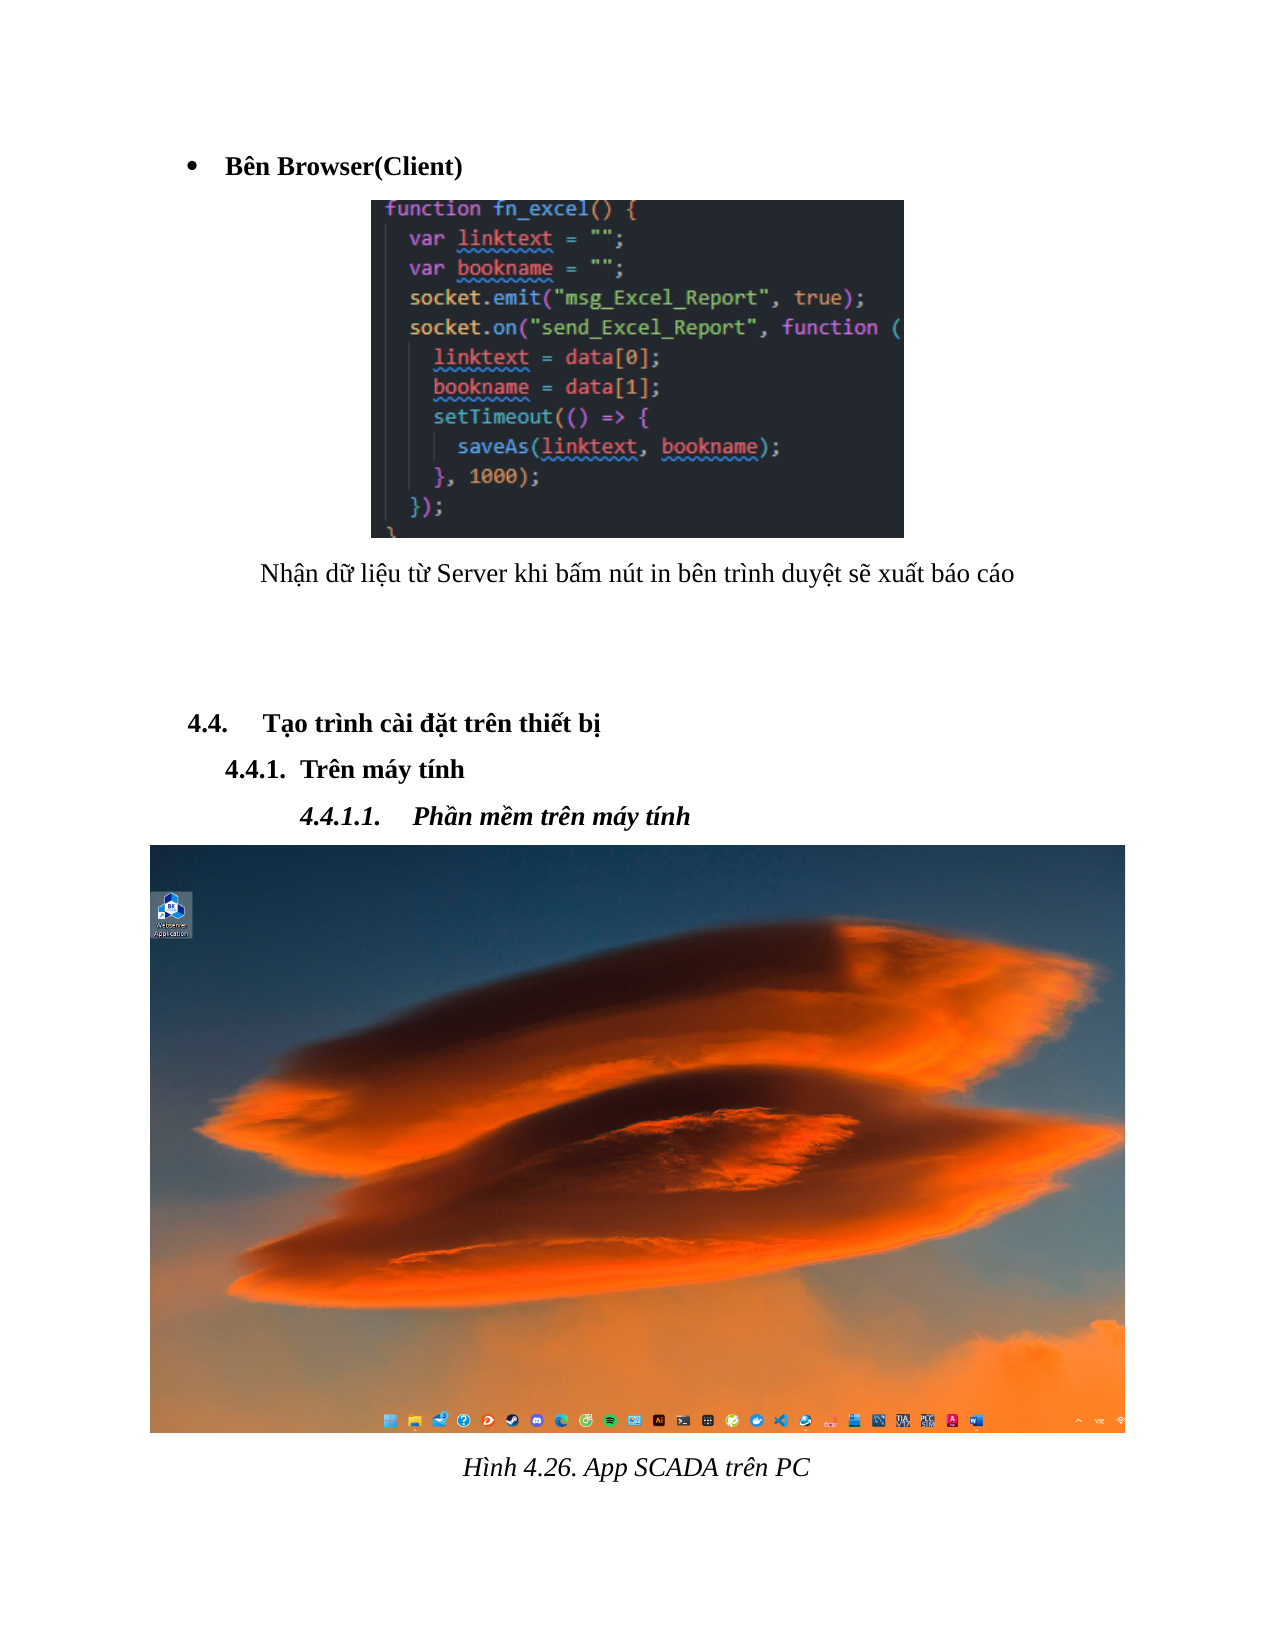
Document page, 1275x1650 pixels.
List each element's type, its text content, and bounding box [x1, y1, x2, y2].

text Tạo trình cài đặt trên thiết bị [187, 707, 1125, 739]
list Bên Browser(Client) [187, 150, 1125, 181]
text Phần mềm trên máy tính [300, 799, 1125, 831]
text Nhận dữ liệu từ Server khi bấm nút in bên trình duyệt sẽ xuất báo cáo [150, 557, 1125, 588]
picture [150, 845, 1125, 1433]
picture [371, 200, 904, 538]
text Hình 4.26. App SCADA trên PC [150, 1451, 1125, 1483]
text Trên máy tính [225, 753, 1125, 785]
